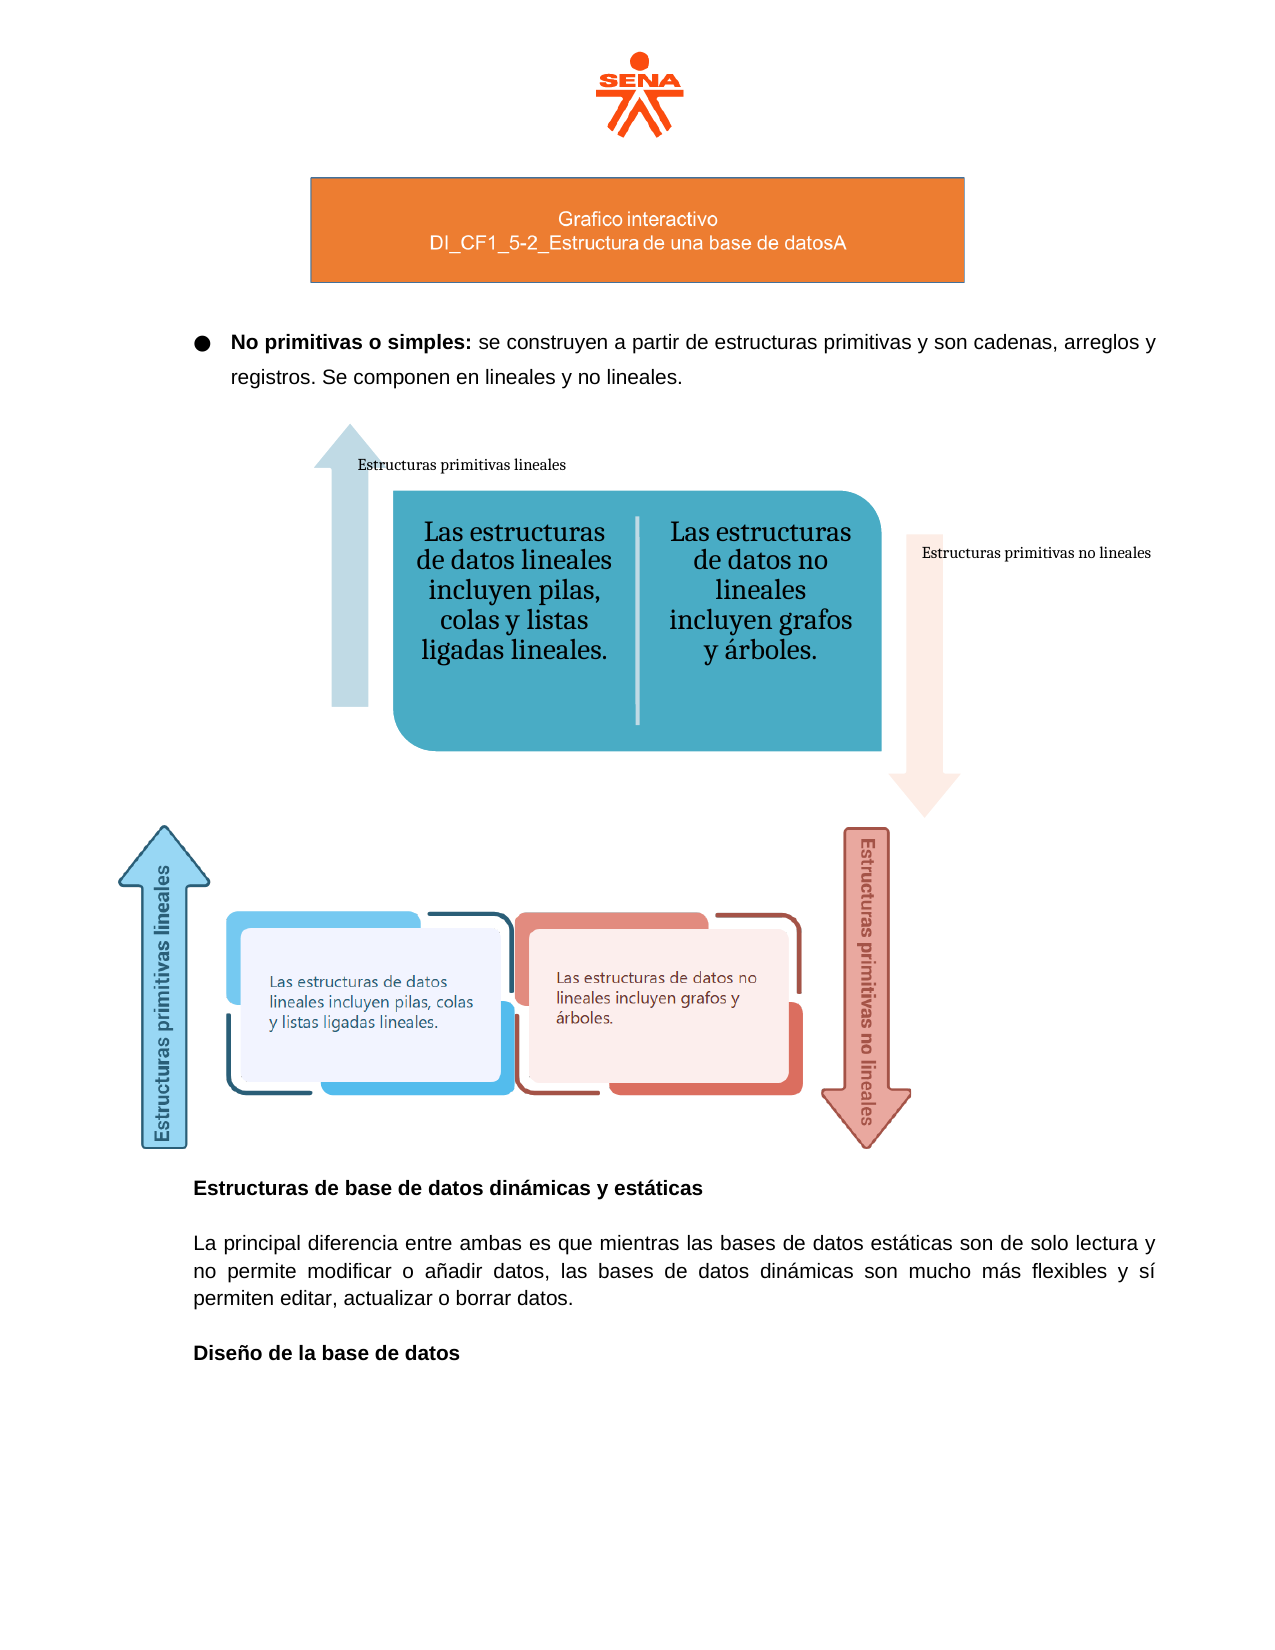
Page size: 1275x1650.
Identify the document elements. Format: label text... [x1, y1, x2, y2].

picture [118, 825, 912, 1149]
text Estructuras de base de datos dinámicas y estáticas [193, 1176, 1157, 1200]
picture [310, 177, 965, 283]
picture [585, 48, 690, 142]
text Diseño de la base de datos [193, 1341, 1157, 1365]
list No primitivas o simples: se construyen a partir de estructuras primitivas y son cadenas, arreglos y registros. Se componen en lineales y no lineales. [193, 319, 1157, 389]
text La principal diferencia entre ambas es que mientras las bases de datos estáticas son de solo lectura y no permite modificar o añadir datos, las bases de datos dinámicas son mucho más flexibles y sí permiten editar, actualizar o borrar datos. [193, 1231, 1157, 1310]
